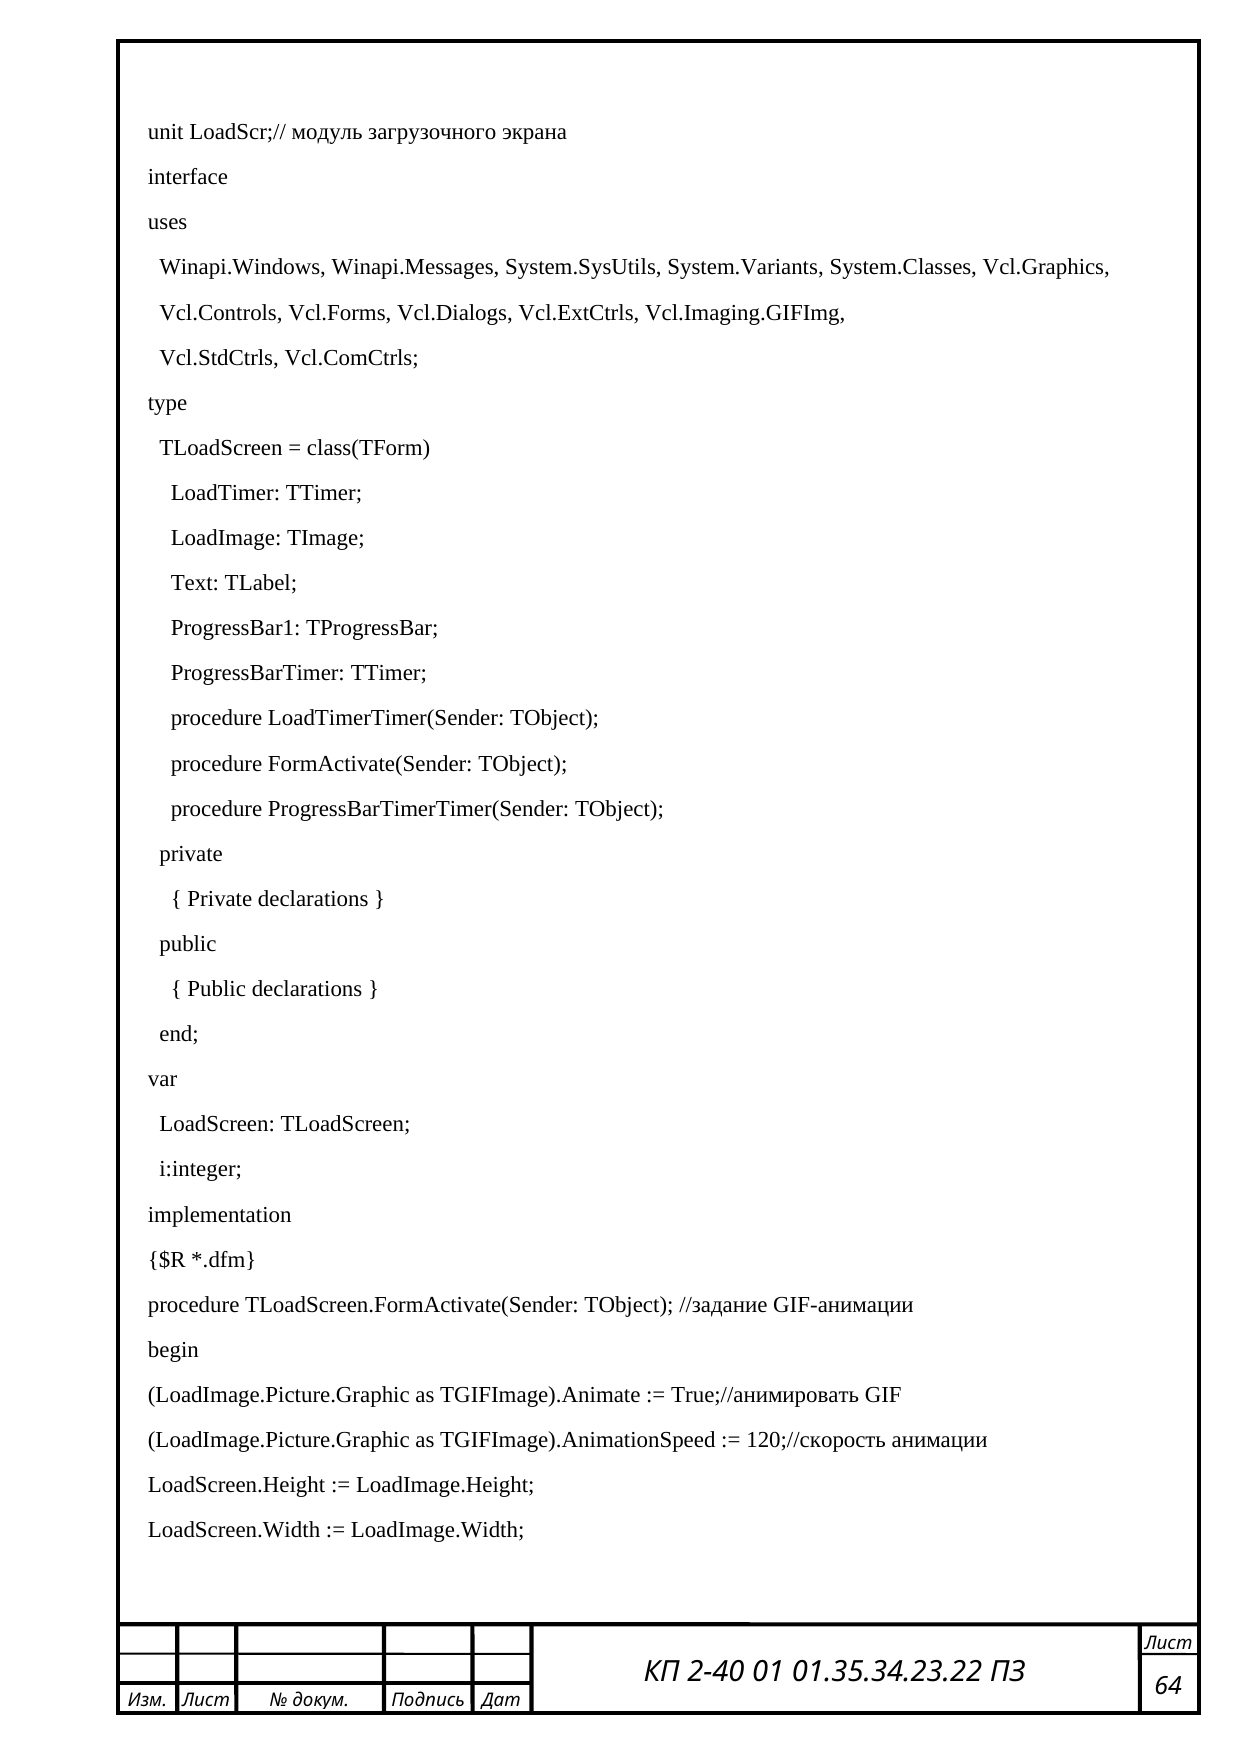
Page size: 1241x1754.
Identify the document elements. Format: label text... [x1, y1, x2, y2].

text { Public declarations } [148, 975, 1181, 1001]
text { Private declarations } [148, 885, 1181, 911]
text LoadImage: TImage; [148, 524, 1181, 550]
text Text: TLabel; [148, 569, 1181, 596]
text procedure FormActivate(Sender: TObject); [148, 749, 1181, 776]
text unit LoadScr;// модуль загрузочного экрана [148, 118, 1181, 144]
text uses [148, 208, 1181, 235]
text procedure LoadTimerTimer(Sender: TObject); [148, 704, 1181, 731]
text ProgressBarTimer: TTimer; [148, 659, 1181, 686]
text (LoadImage.Picture.Graphic as TGIFImage).AnimationSpeed := 120;//скорость анимации [148, 1426, 1181, 1452]
text procedure TLoadScreen.FormActivate(Sender: TObject); //задание GIF-анимации [148, 1291, 1181, 1317]
text (LoadImage.Picture.Graphic as TGIFImage).Animate := True;//анимировать GIF [148, 1381, 1181, 1407]
text LoadScreen.Height := LoadImage.Height; [148, 1471, 1181, 1498]
text {$R *.dfm} [148, 1246, 1181, 1272]
text procedure ProgressBarTimerTimer(Sender: TObject); [148, 795, 1181, 821]
text var [148, 1065, 1181, 1092]
text LoadScreen: TLoadScreen; [148, 1110, 1181, 1137]
text private [148, 840, 1181, 866]
text interface [148, 163, 1181, 189]
text begin [148, 1336, 1181, 1362]
text ProgressBar1: TProgressBar; [148, 614, 1181, 641]
text end; [148, 1020, 1181, 1047]
text LoadTimer: TTimer; [148, 479, 1181, 505]
text Winapi.Windows, Winapi.Messages, System.SysUtils, System.Variants, System.Classes, Vcl.Graphics, [148, 253, 1181, 280]
text Vcl.Controls, Vcl.Forms, Vcl.Dialogs, Vcl.ExtCtrls, Vcl.Imaging.GIFImg, [148, 298, 1181, 325]
text implementation [148, 1201, 1181, 1227]
text type [148, 389, 1181, 415]
text Vcl.StdCtrls, Vcl.ComCtrls; [148, 344, 1181, 370]
text TLoadScreen = class(TForm) [148, 434, 1181, 460]
text public [148, 930, 1181, 956]
text i:integer; [148, 1156, 1181, 1182]
text LoadScreen.Width := LoadImage.Width; [148, 1516, 1181, 1543]
